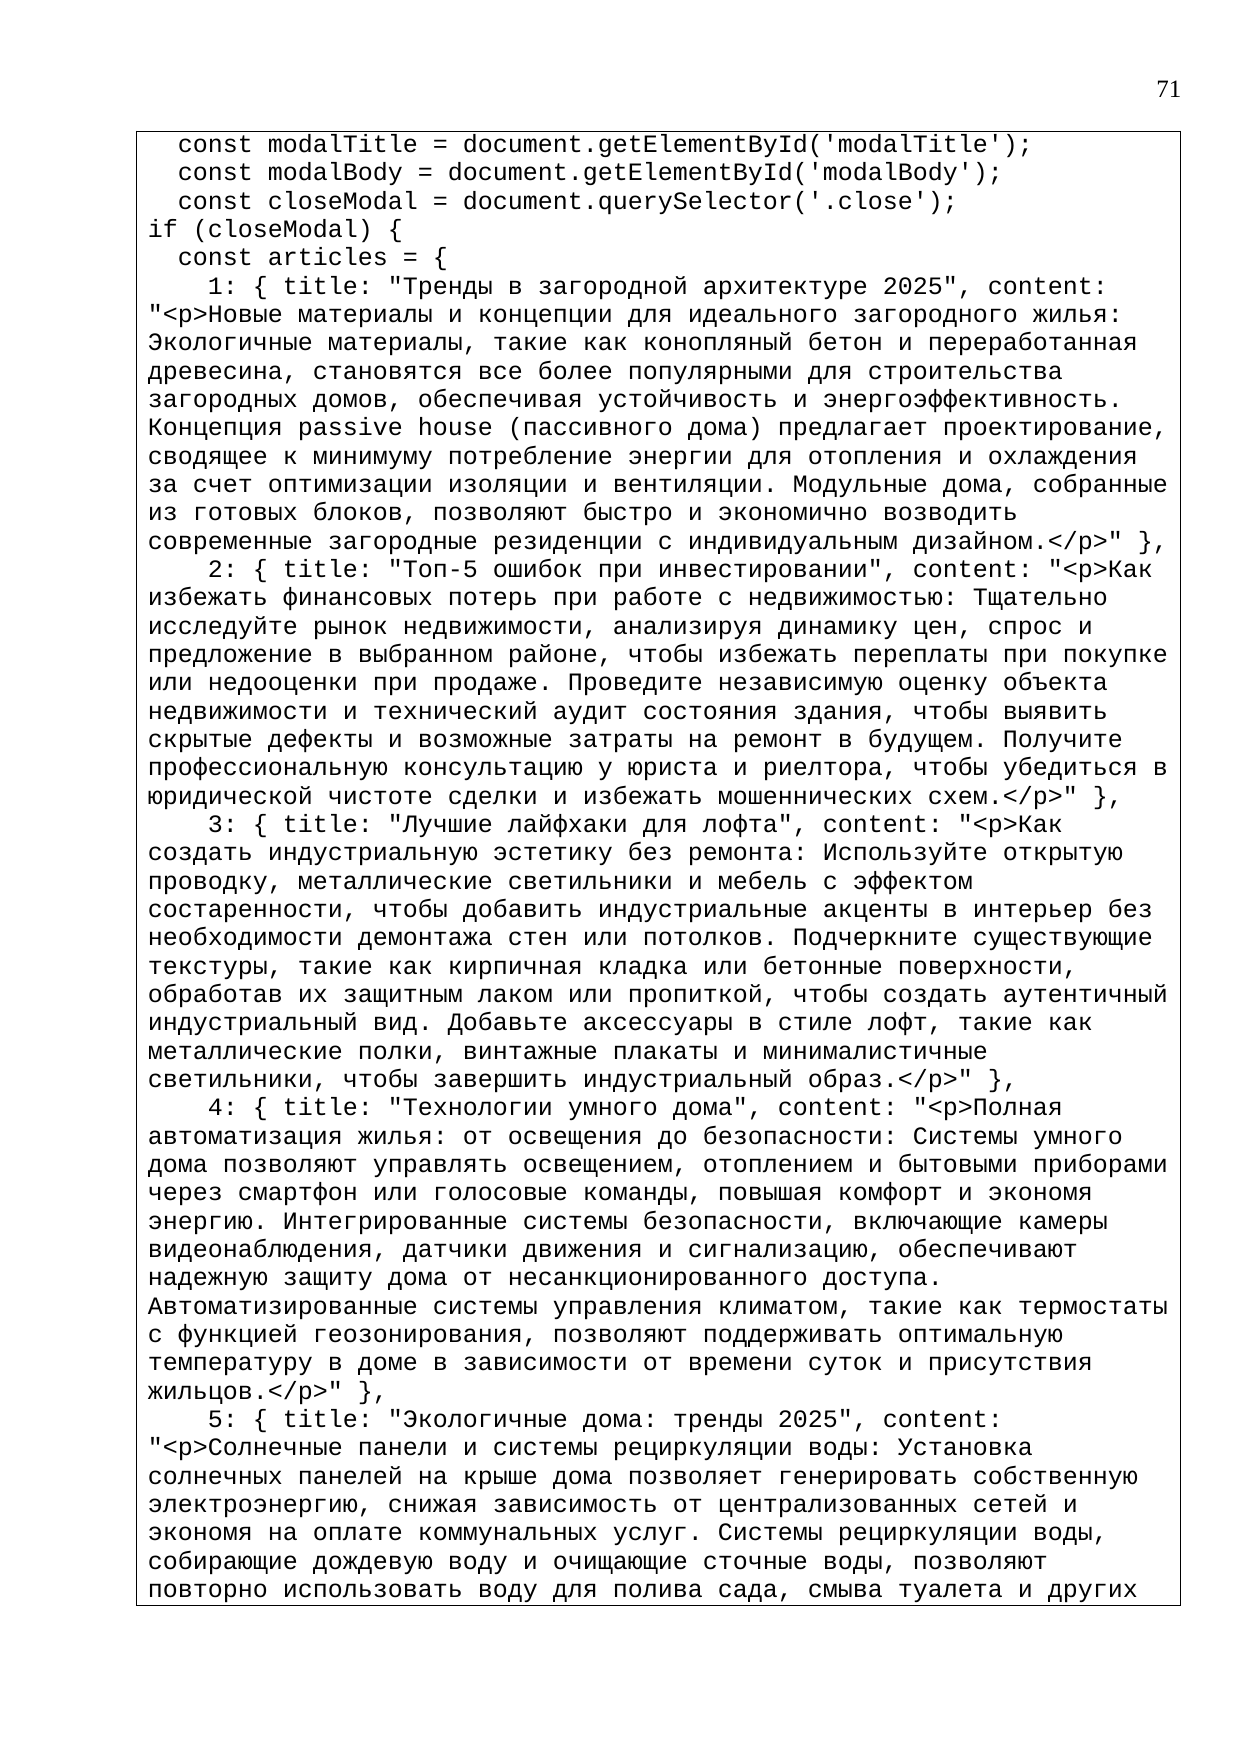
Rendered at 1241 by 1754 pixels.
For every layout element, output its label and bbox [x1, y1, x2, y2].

table_header [137, 132, 1180, 1605]
